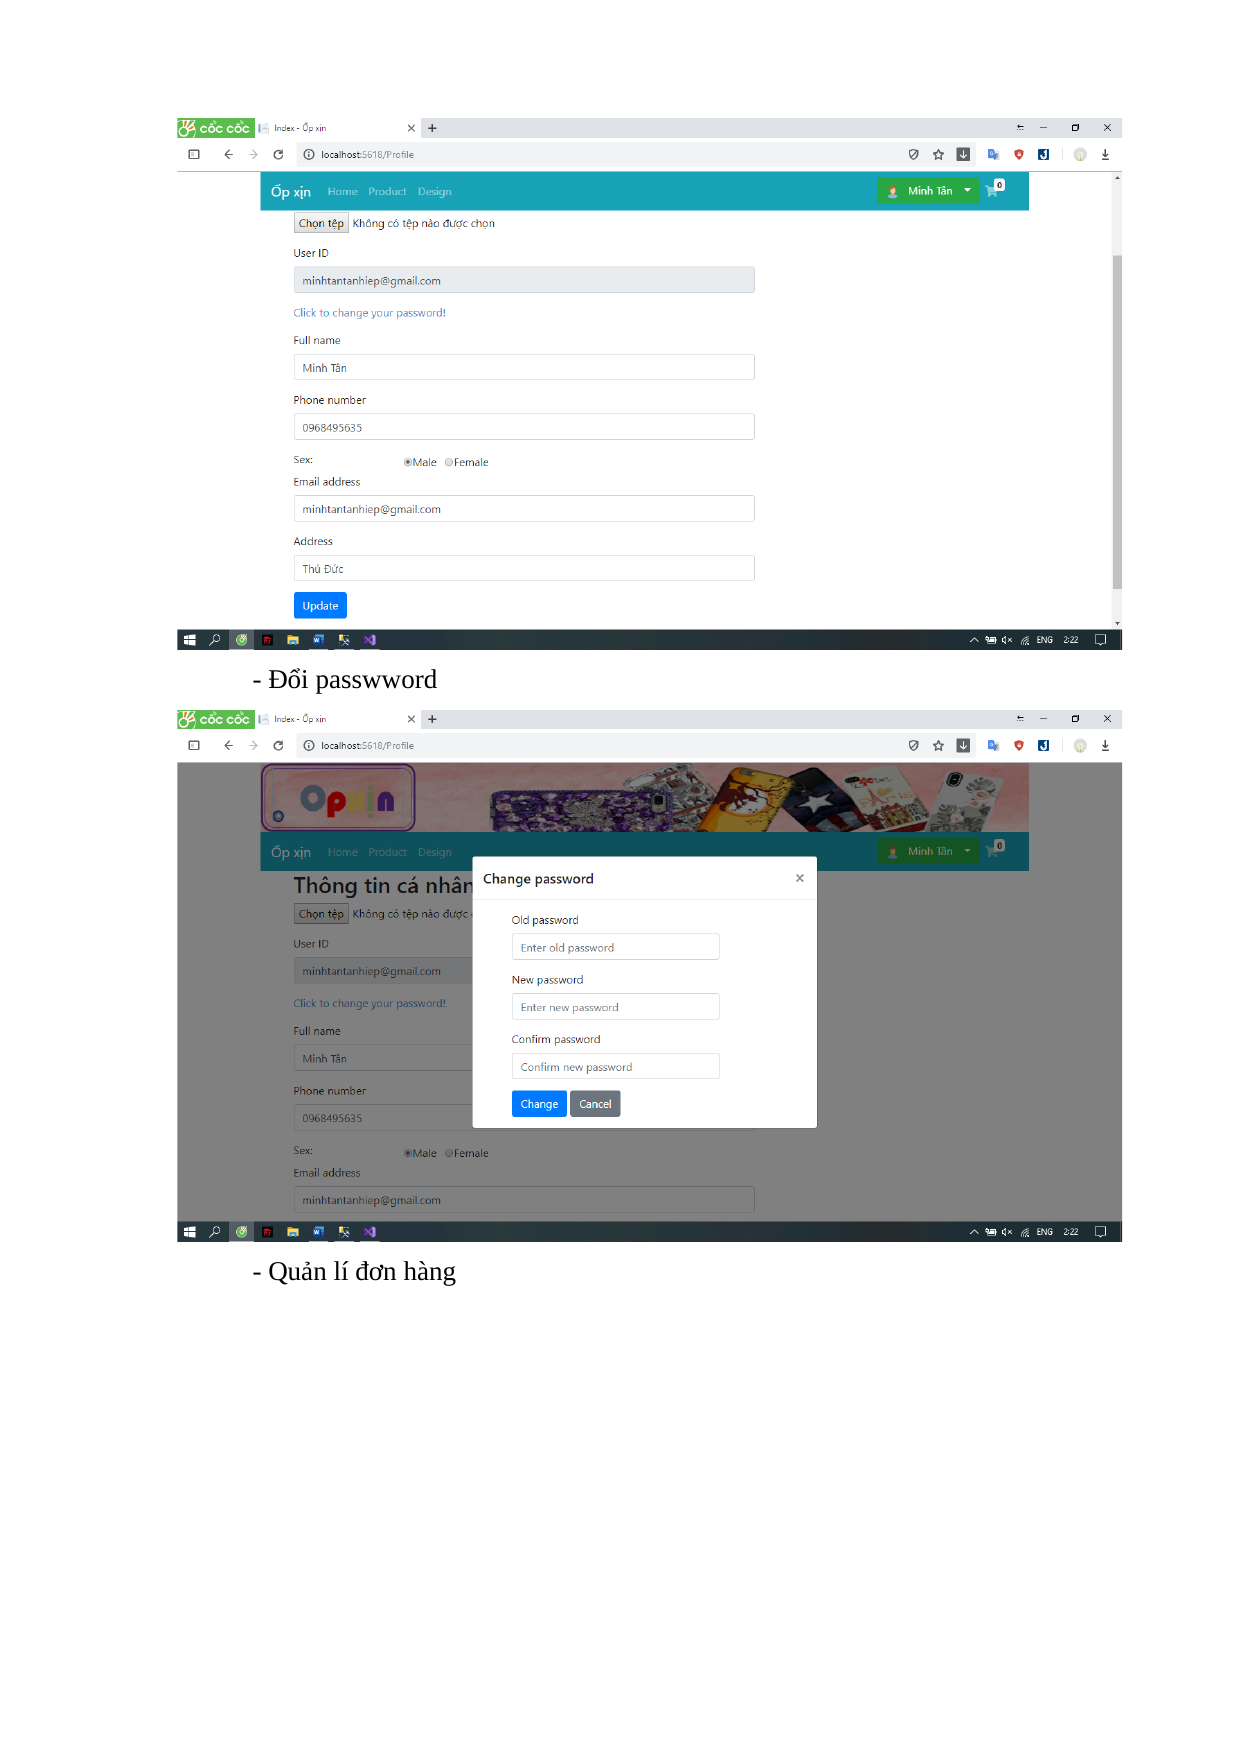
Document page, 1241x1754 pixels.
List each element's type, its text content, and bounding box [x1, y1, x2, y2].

picture [177, 710, 1123, 1242]
text - Đổi passwword [177, 663, 1122, 694]
picture [177, 118, 1123, 650]
text - Quản lí đơn hàng [177, 1255, 1122, 1286]
